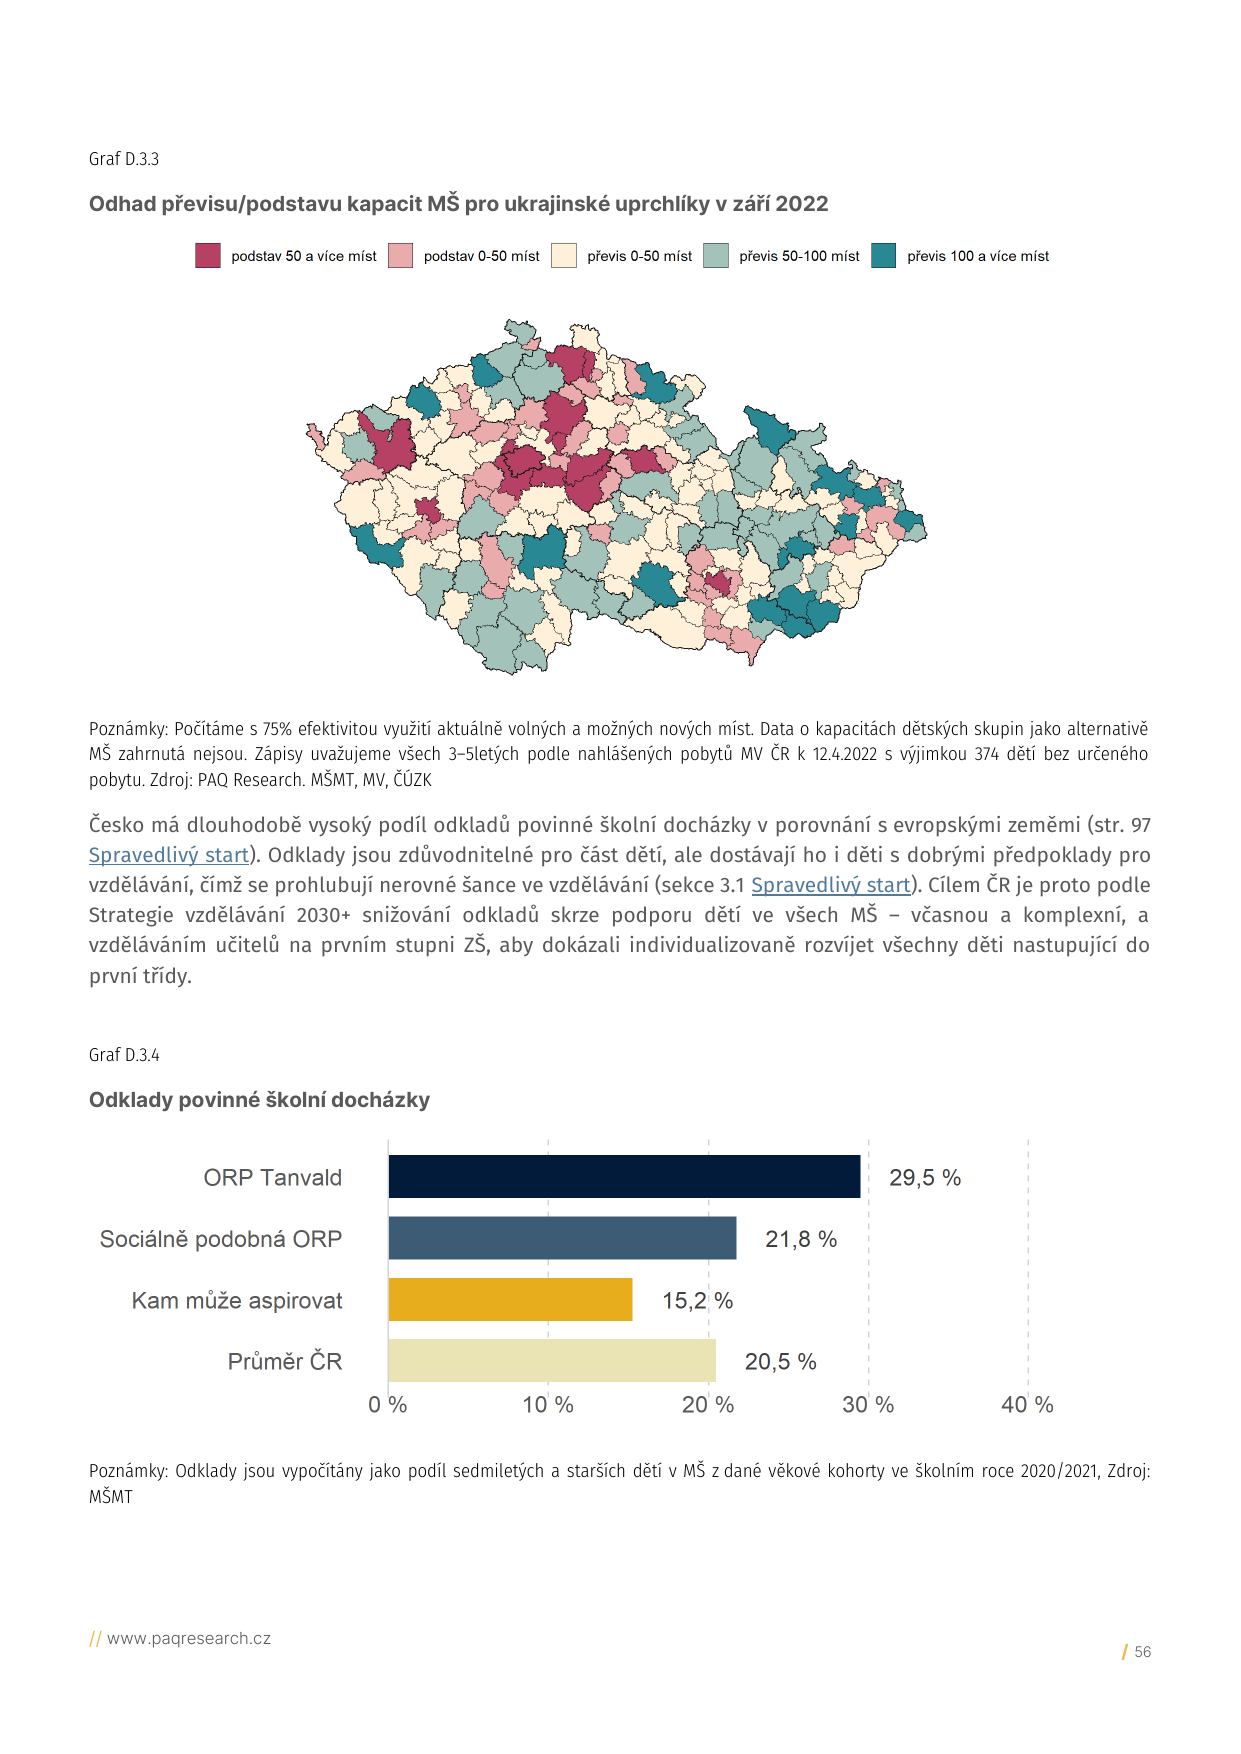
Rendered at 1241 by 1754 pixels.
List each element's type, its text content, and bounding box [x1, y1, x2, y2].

picture [88, 216, 1139, 701]
text Graf D.3.3 [89, 148, 1152, 170]
text Graf D.3.4 [89, 1044, 1152, 1066]
text Poznámky: Počítáme s 75% efektivitou využití aktuálně volných a možných nových míst. Data o kapacitách dětských skupin jako alternativě MŠ zahrnutá nejsou. Zápisy uvažujeme všech 3–5letých podle nahlášených pobytů MV ČR k 12.4.2022 s výjimkou 374 dětí bez určeného pobytu. Zdroj: PAQ Research. MŠMT, MV, ČÚZK [89, 717, 1152, 792]
text Poznámky: Odklady jsou vypočítány jako podíl sedmiletých a starších dětí v MŠ z dané věkové kohorty ve školním roce 2020/2021, Zdroj: MŠMT [89, 1460, 1152, 1509]
text Odklady povinné školní docházky [89, 1082, 1152, 1112]
text Odhad převisu/podstavu kapacit MŠ pro ukrajinské uprchlíky v září 2022 [89, 186, 1152, 216]
picture [88, 1112, 1139, 1444]
text Česko má dlouhodobě vysoký podíl odkladů povinné školní docházky v porovnání s evropskými zeměmi (str. 97 Spravedlivý start). Odklady jsou zdůvodnitelné pro část dětí, ale dostávají ho i děti s dobrými předpoklady pro vzdělávání, čímž se prohlubují nerovné šance ve vzdělávání (sekce 3.1 Spravedlivý start). Cílem ČR je proto podle Strategie vzdělávání 2030+ snižování odkladů skrze podporu dětí ve všech MŠ – včasnou a komplexní, a vzděláváním učitelů na prvním stupni ZŠ, aby dokázali individualizovaně rozvíjet všechny děti nastupující do první třídy. [89, 807, 1152, 989]
